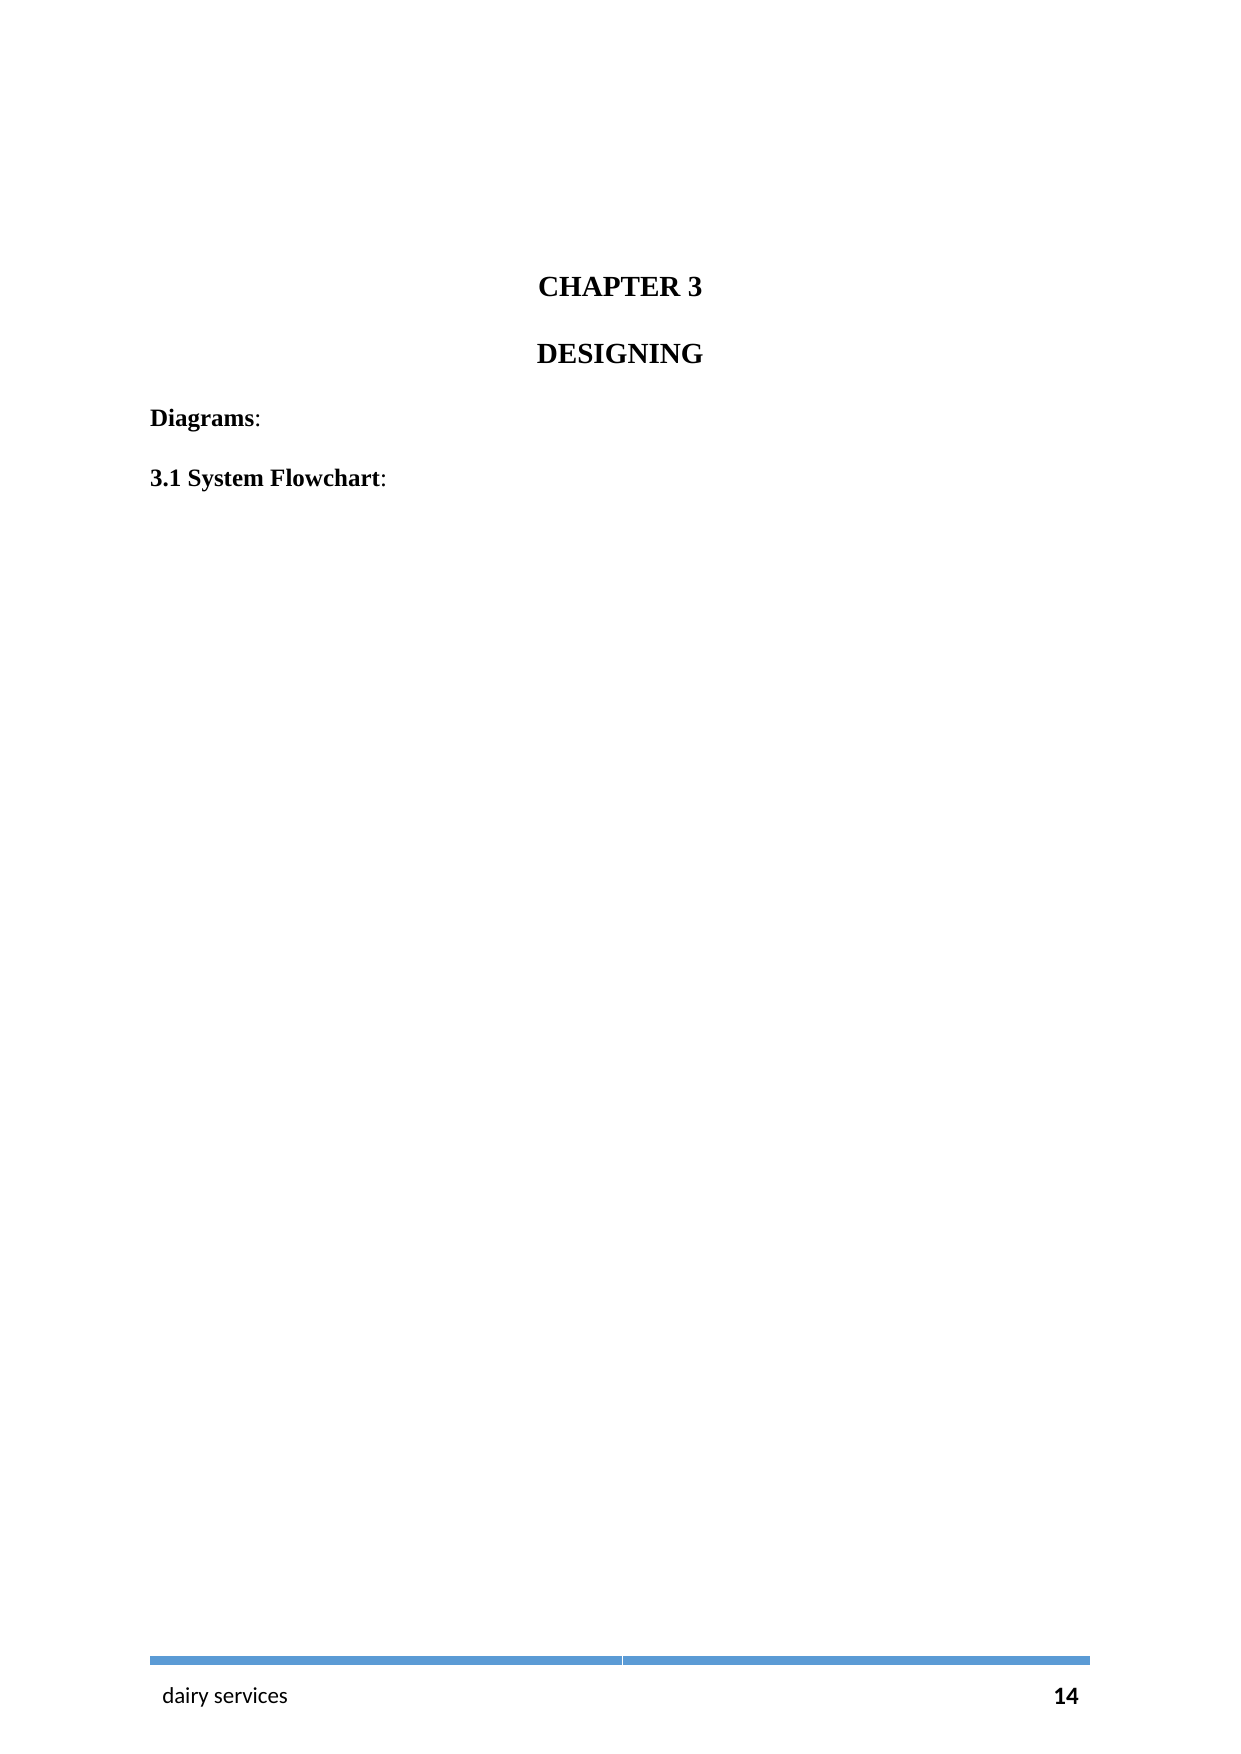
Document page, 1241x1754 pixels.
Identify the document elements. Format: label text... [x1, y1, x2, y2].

text Diagrams: [150, 403, 1090, 432]
text CHAPTER 3 [150, 269, 1090, 303]
text DESIGNING [150, 337, 1090, 370]
text 3.1 System Flowchart: [150, 463, 1090, 492]
